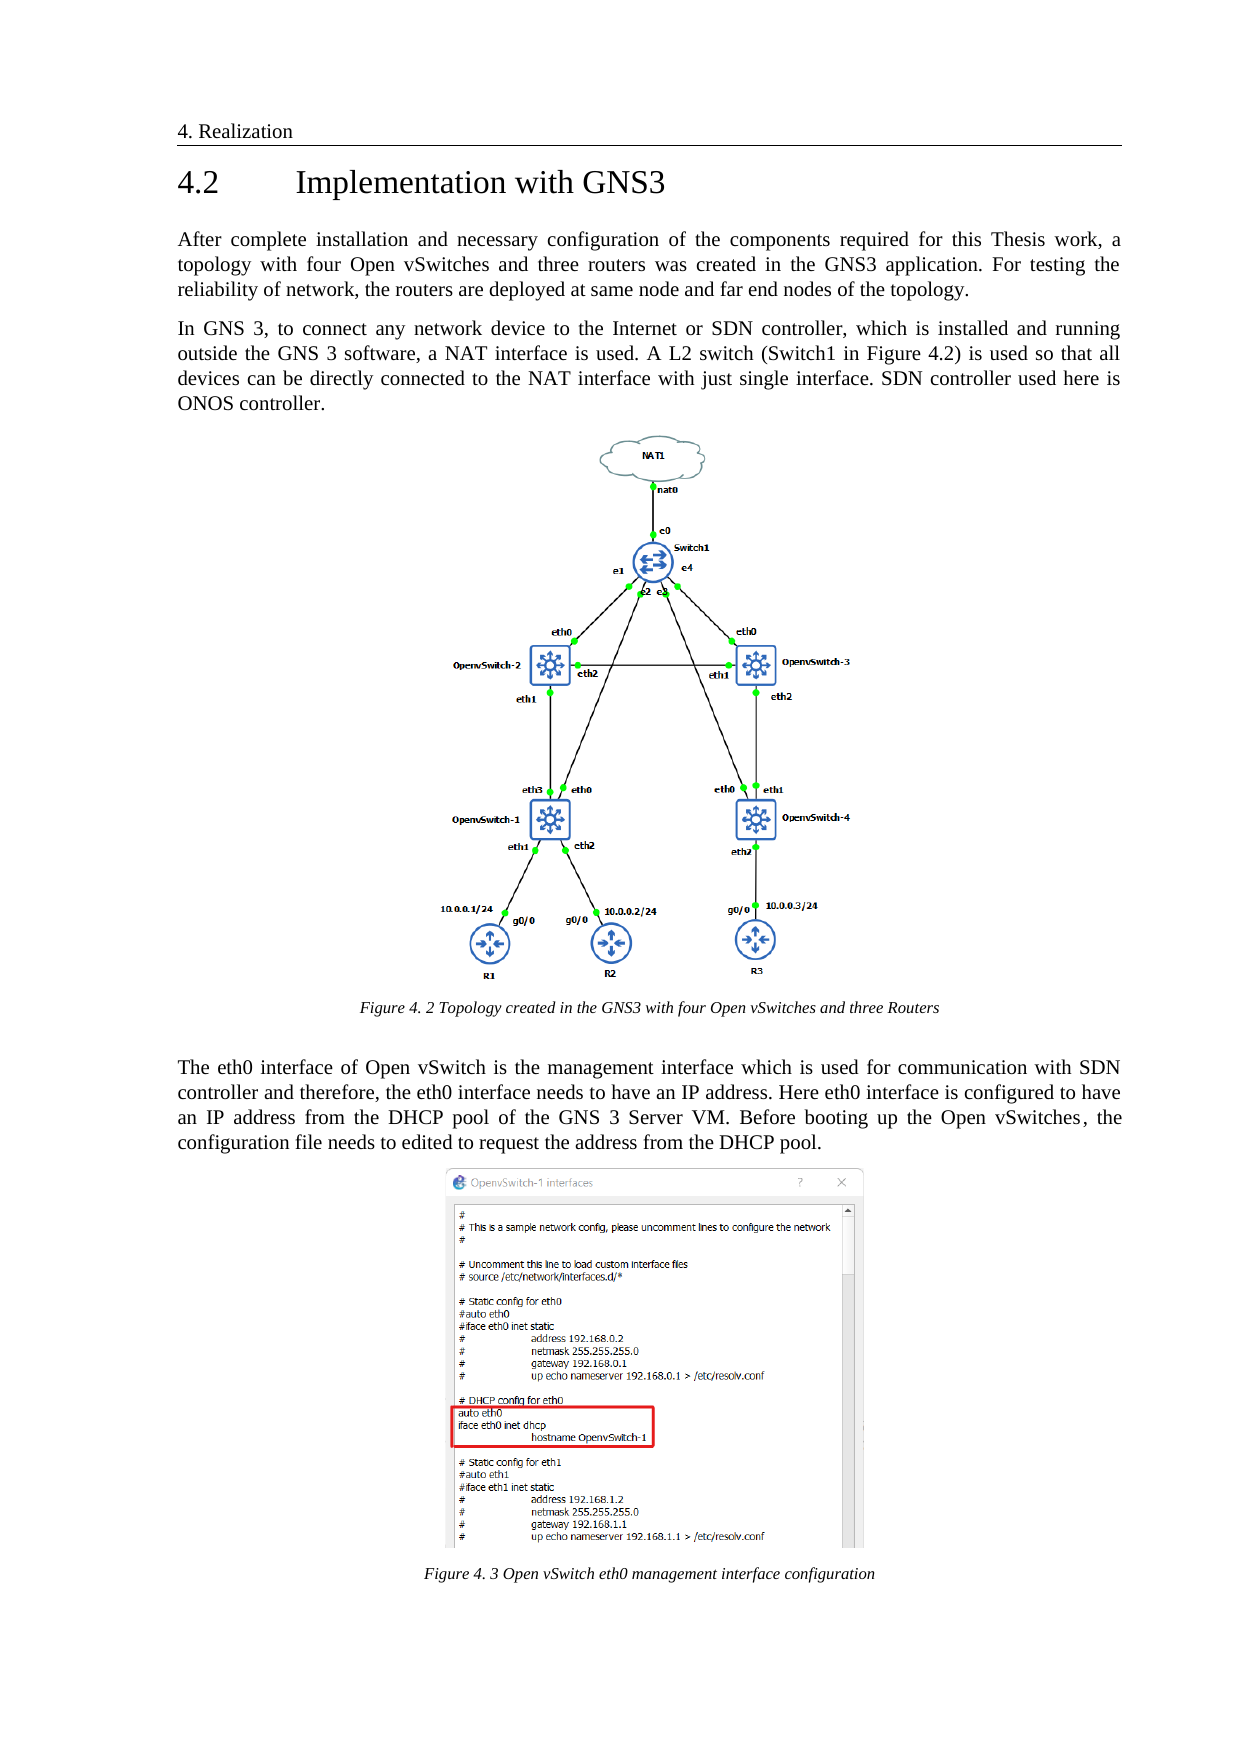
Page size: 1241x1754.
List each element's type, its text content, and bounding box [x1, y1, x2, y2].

text After complete installation and necessary configuration of the components required for this Thesis work, a topology with four Open vSwitches and three routers was created in the GNS3 application. For testing the reliability of network, the routers are deployed at same node and far end nodes of the topology. [177, 226, 1122, 301]
picture [342, 430, 957, 981]
text In GNS 3, to connect any network device to the Internet or SDN controller, which is installed and running outside the GNS 3 software, a NAT interface is used. A L2 switch (Switch1 in Figure 4.2) is used so that all devices can be directly connected to the NAT interface with just single interface. SDN controller used here is ONOS controller. [177, 315, 1122, 415]
text Figure 4. 3 Open vSwitch eth0 management interface configuration [177, 1564, 1122, 1583]
subtitle Implementation with GNS3 [177, 161, 1122, 201]
text The eth0 interface of Open vSwitch is the management interface which is used for communication with SDN controller and therefore, the eth0 interface needs to have an IP address. Here eth0 interface is configured to have an IP address from the DHCP pool of the GNS 3 Server VM. Before booting up the Open vSwitches, the configuration file needs to edited to request the address from the DHCP pool. [177, 1054, 1122, 1154]
text Figure 4. 2 Topology created in the GNS3 with four Open vSwitches and three Routers [177, 997, 1122, 1017]
picture [445, 1168, 864, 1548]
